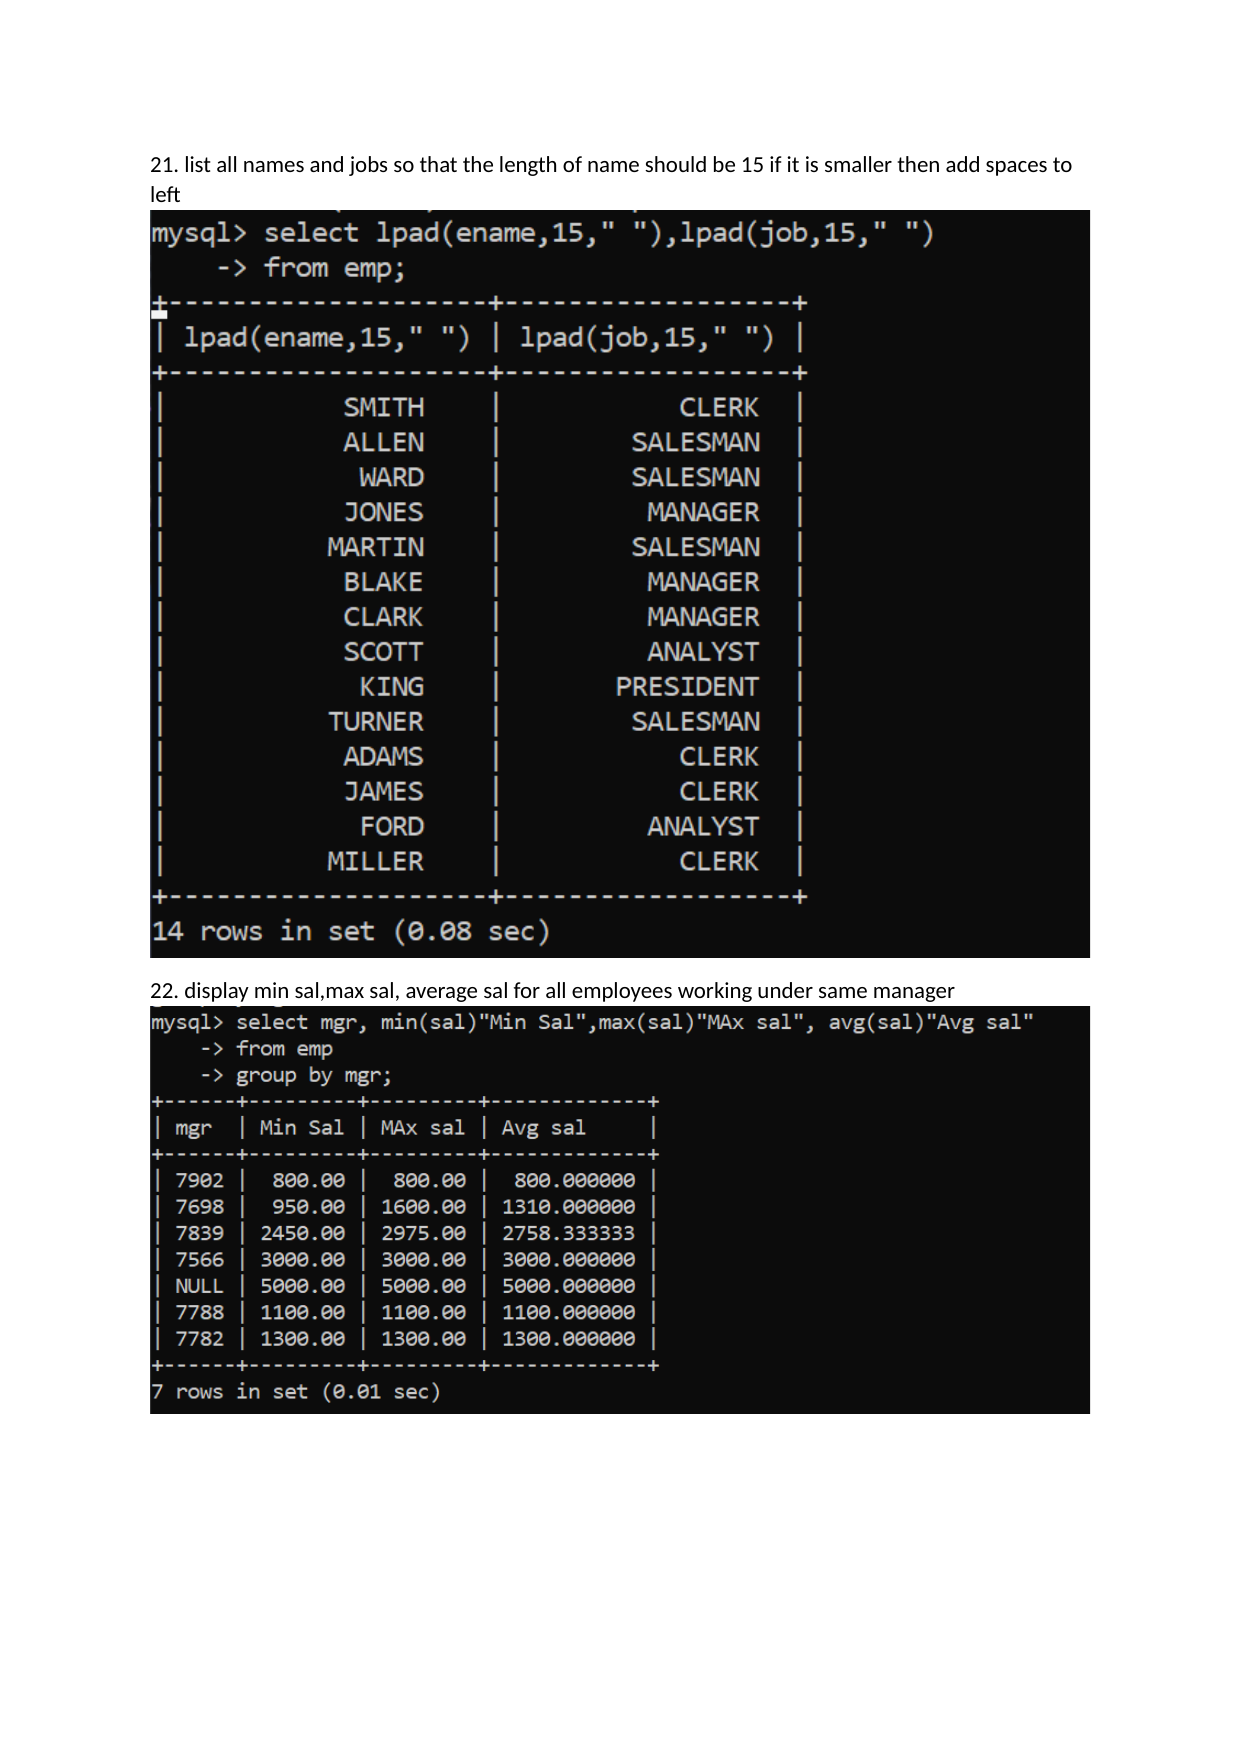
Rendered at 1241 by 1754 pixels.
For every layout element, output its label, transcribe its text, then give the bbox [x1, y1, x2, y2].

picture [150, 1006, 1091, 1414]
text 21. list all names and jobs so that the length of name should be 15 if it is smaller then add spaces to left [150, 150, 1090, 210]
text 22. display min sal,max sal, average sal for all employees working under same manager [150, 976, 1090, 1006]
picture [150, 210, 1091, 958]
